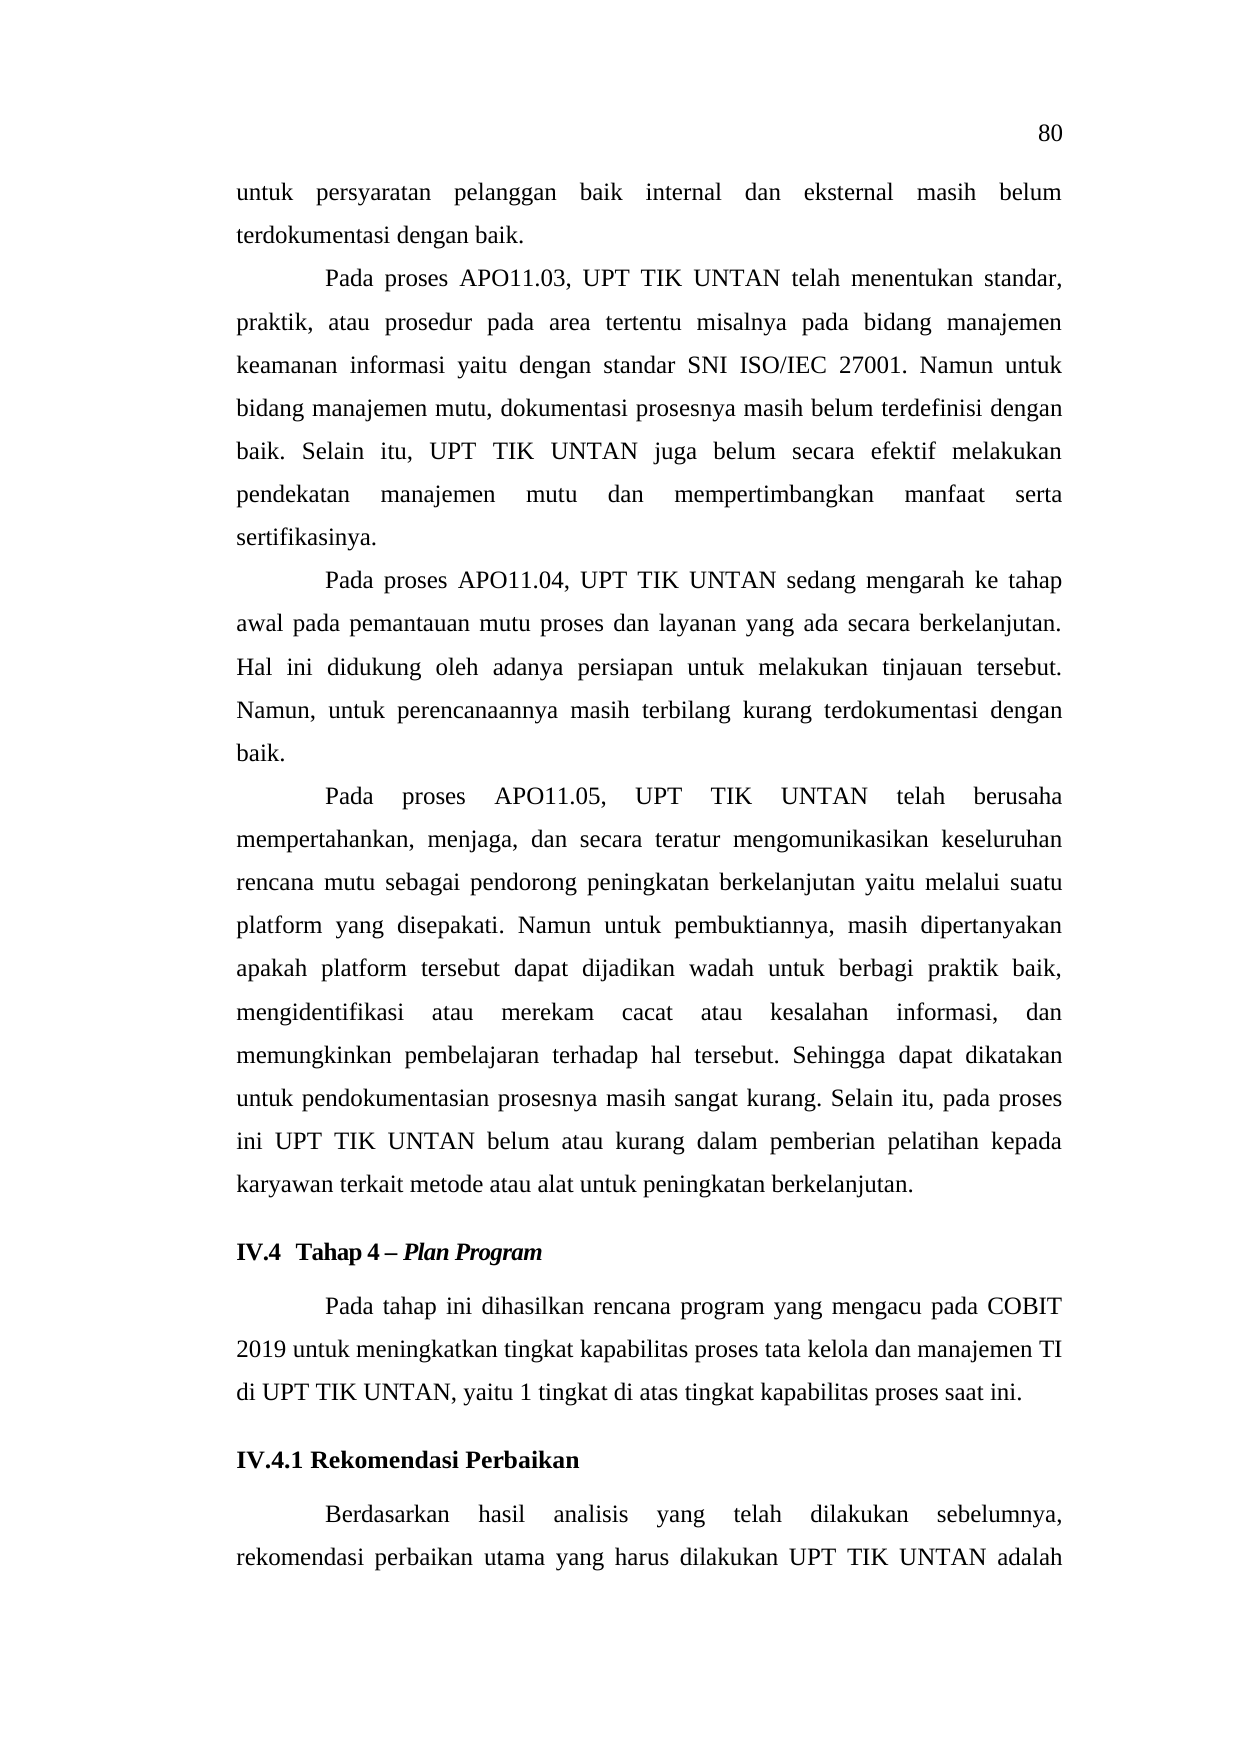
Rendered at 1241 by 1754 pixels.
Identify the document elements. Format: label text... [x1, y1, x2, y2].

text Pada proses APO11.05, UPT TIK UNTAN telah berusaha mempertahankan, menjaga, dan secara teratur mengomunikasikan keseluruhan rencana mutu sebagai pendorong peningkatan berkelanjutan yaitu melalui suatu platform yang disepakati. Namun untuk pembuktiannya, masih dipertanyakan apakah platform tersebut dapat dijadikan wadah untuk berbagi praktik baik, mengidentifikasi atau merekam cacat atau kesalahan informasi, dan memungkinkan pembelajaran terhadap hal tersebut. Sehingga dapat dikatakan untuk pendokumentasian prosesnya masih sangat kurang. Selain itu, pada proses ini UPT TIK UNTAN belum atau kurang dalam pemberian pelatihan kepada karyawan terkait metode atau alat untuk peningkatan berkelanjutan. [236, 781, 1063, 1198]
text Pada tahap ini dihasilkan rencana program yang mengacu pada COBIT 2019 untuk meningkatkan tingkat kapabilitas proses tata kelola dan manajemen TI di UPT TIK UNTAN, yaitu 1 tingkat di atas tingkat kapabilitas proses saat ini. [236, 1291, 1063, 1406]
subtitle Rekomendasi Perbaikan [236, 1445, 1063, 1474]
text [236, 177, 1063, 249]
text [236, 1499, 1063, 1571]
text Pada proses APO11.04, UPT TIK UNTAN sedang mengarah ke tahap awal pada pemantauan mutu proses dan layanan yang ada secara berkelanjutan. Hal ini didukung oleh adanya persiapan untuk melakukan tinjauan tersebut. Namun, untuk perencanaannya masih terbilang kurang terdokumentasi dengan baik. [236, 565, 1063, 767]
subtitle Tahap 4 – Plan Program [236, 1237, 1063, 1266]
text Pada proses APO11.03, UPT TIK UNTAN telah menentukan standar, praktik, atau prosedur pada area tertentu misalnya pada bidang manajemen keamanan informasi yaitu dengan standar SNI ISO/IEC 27001. Namun untuk bidang manajemen mutu, dokumentasi prosesnya masih belum terdefinisi dengan baik. Selain itu, UPT TIK UNTAN juga belum secara efektif melakukan pendekatan manajemen mutu dan mempertimbangkan manfaat serta sertifikasinya. [236, 263, 1063, 551]
